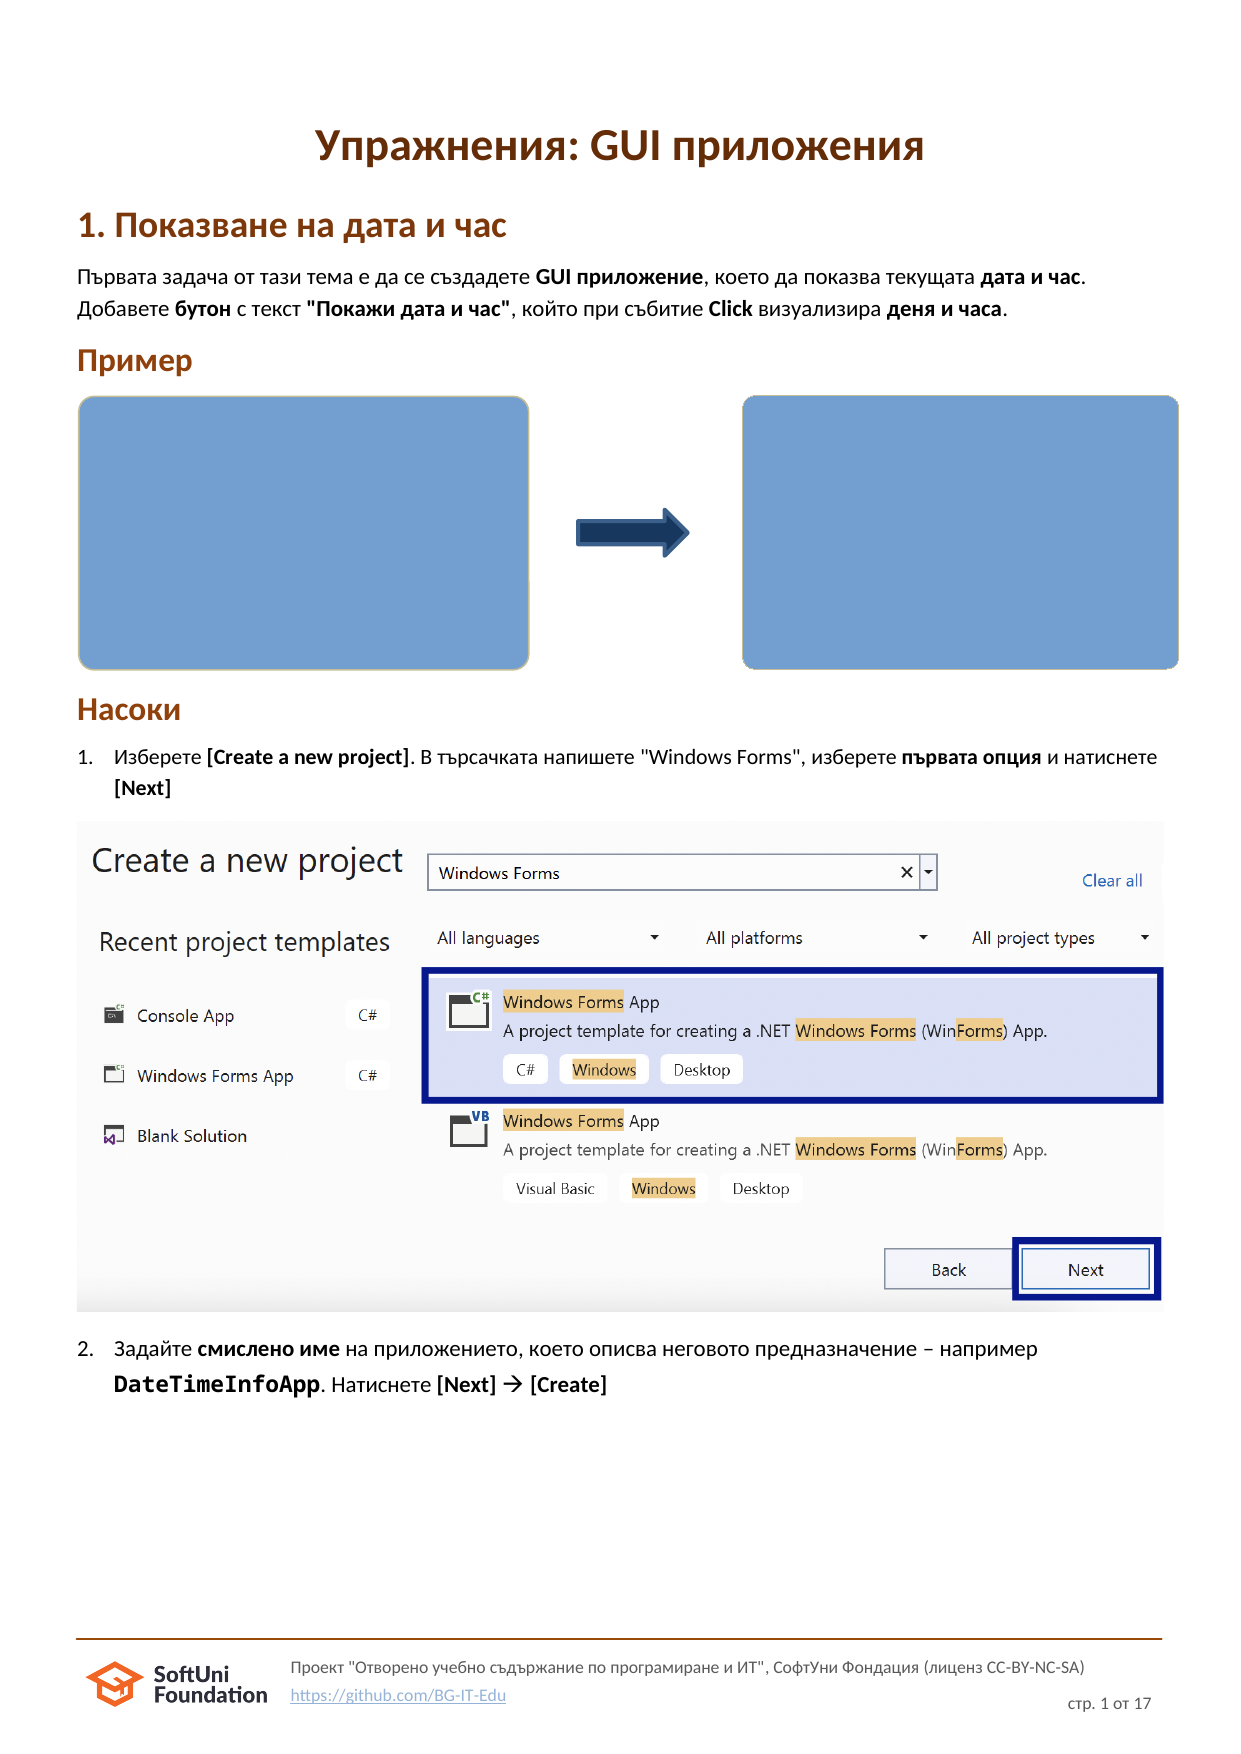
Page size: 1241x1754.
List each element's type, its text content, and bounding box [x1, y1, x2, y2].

picture [85, 1661, 267, 1707]
subtitle Пример [77, 339, 1163, 380]
subtitle Показване на дата и час [77, 201, 1163, 247]
subtitle Упражнения: GUI приложения [77, 116, 1163, 172]
picture [76, 821, 1164, 1312]
list Задайте смислено име на приложението, което описва неговото предназначение – например DateTimeInfoApp. Натиснете [Next] [Create] [77, 1332, 1163, 1399]
text Първата задача от тази тема е да се създадете GUI приложение, което да показва текущата дата и час. Добавете бутон с текст "Покажи дата и час", който при събитие Click визуализира деня и часа. [77, 262, 1163, 323]
list Изберете [Create a new project]. В търсачката напишете "Windows Forms", изберете първата опция и натиснете [Next] [77, 743, 1163, 801]
subtitle Насоки [77, 688, 1163, 729]
